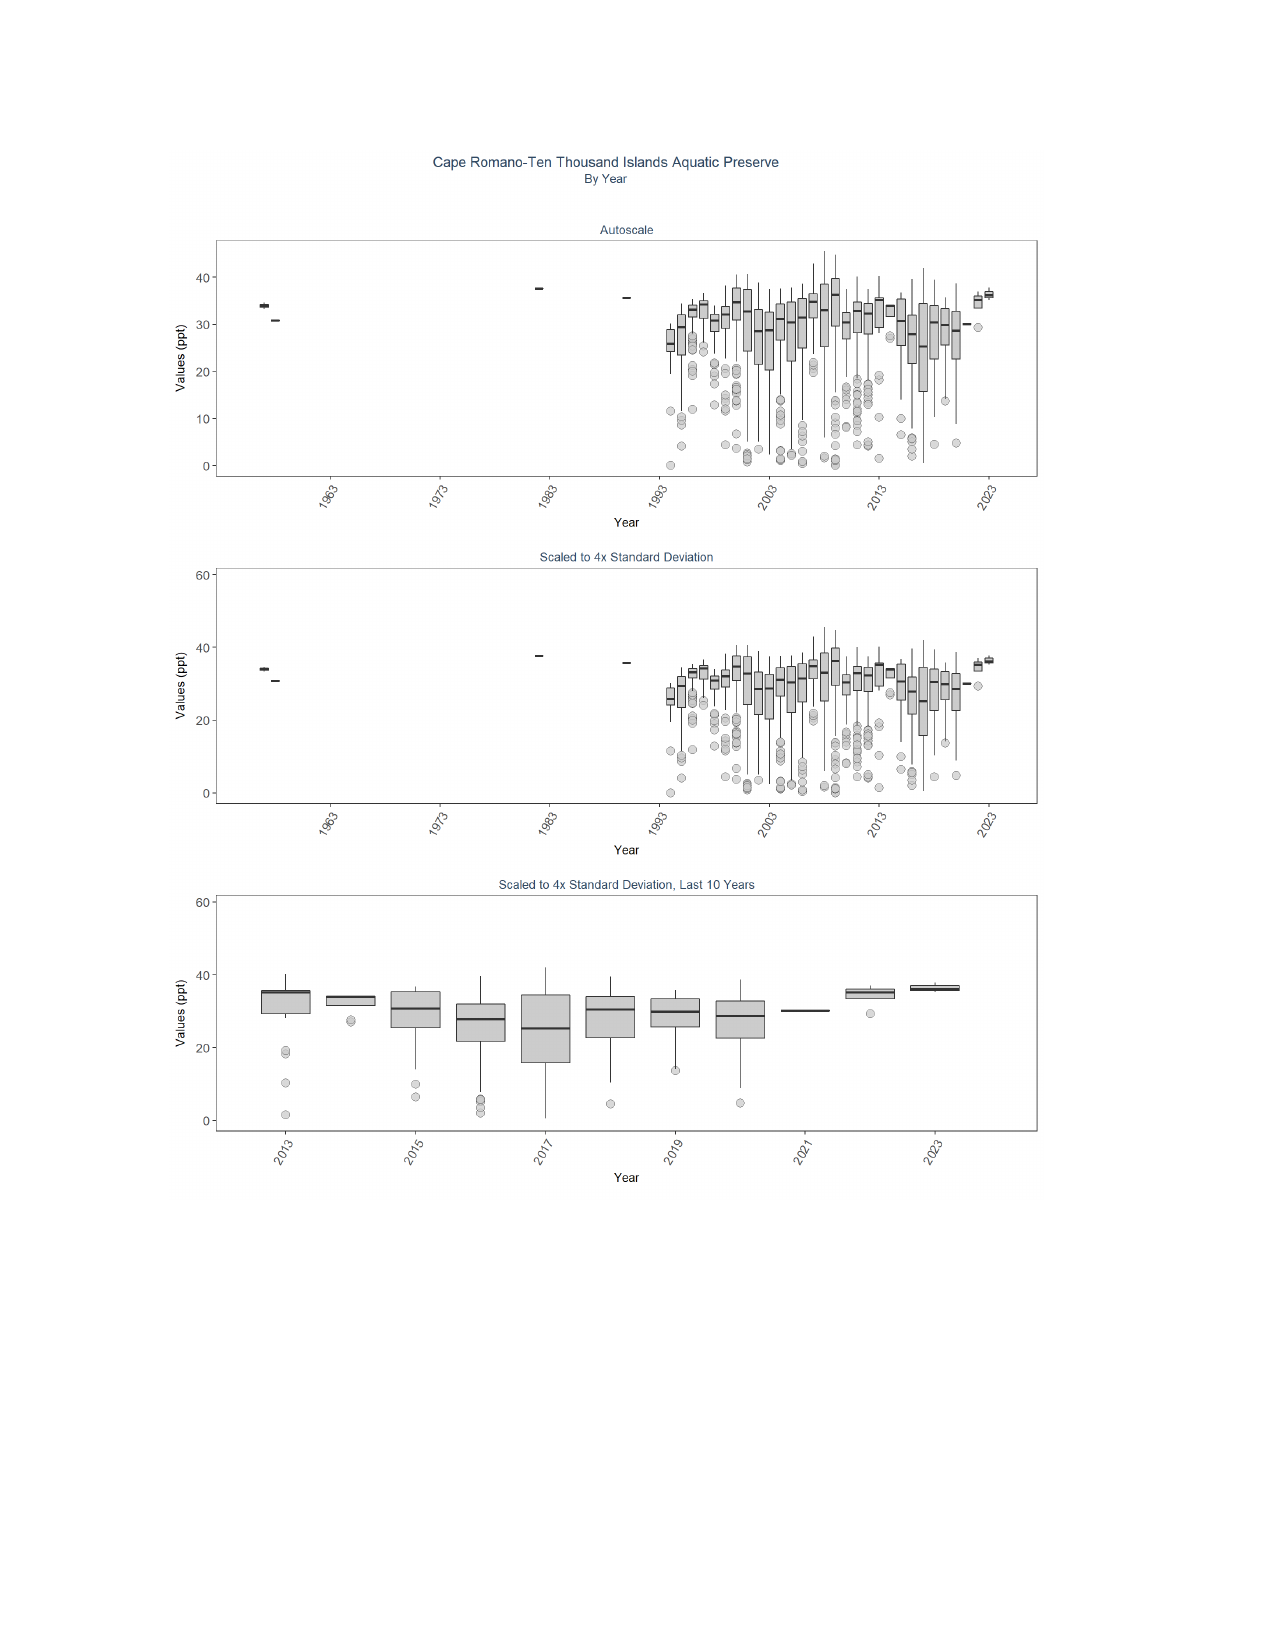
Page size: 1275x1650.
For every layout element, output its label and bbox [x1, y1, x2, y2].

picture [168, 150, 1044, 1200]
